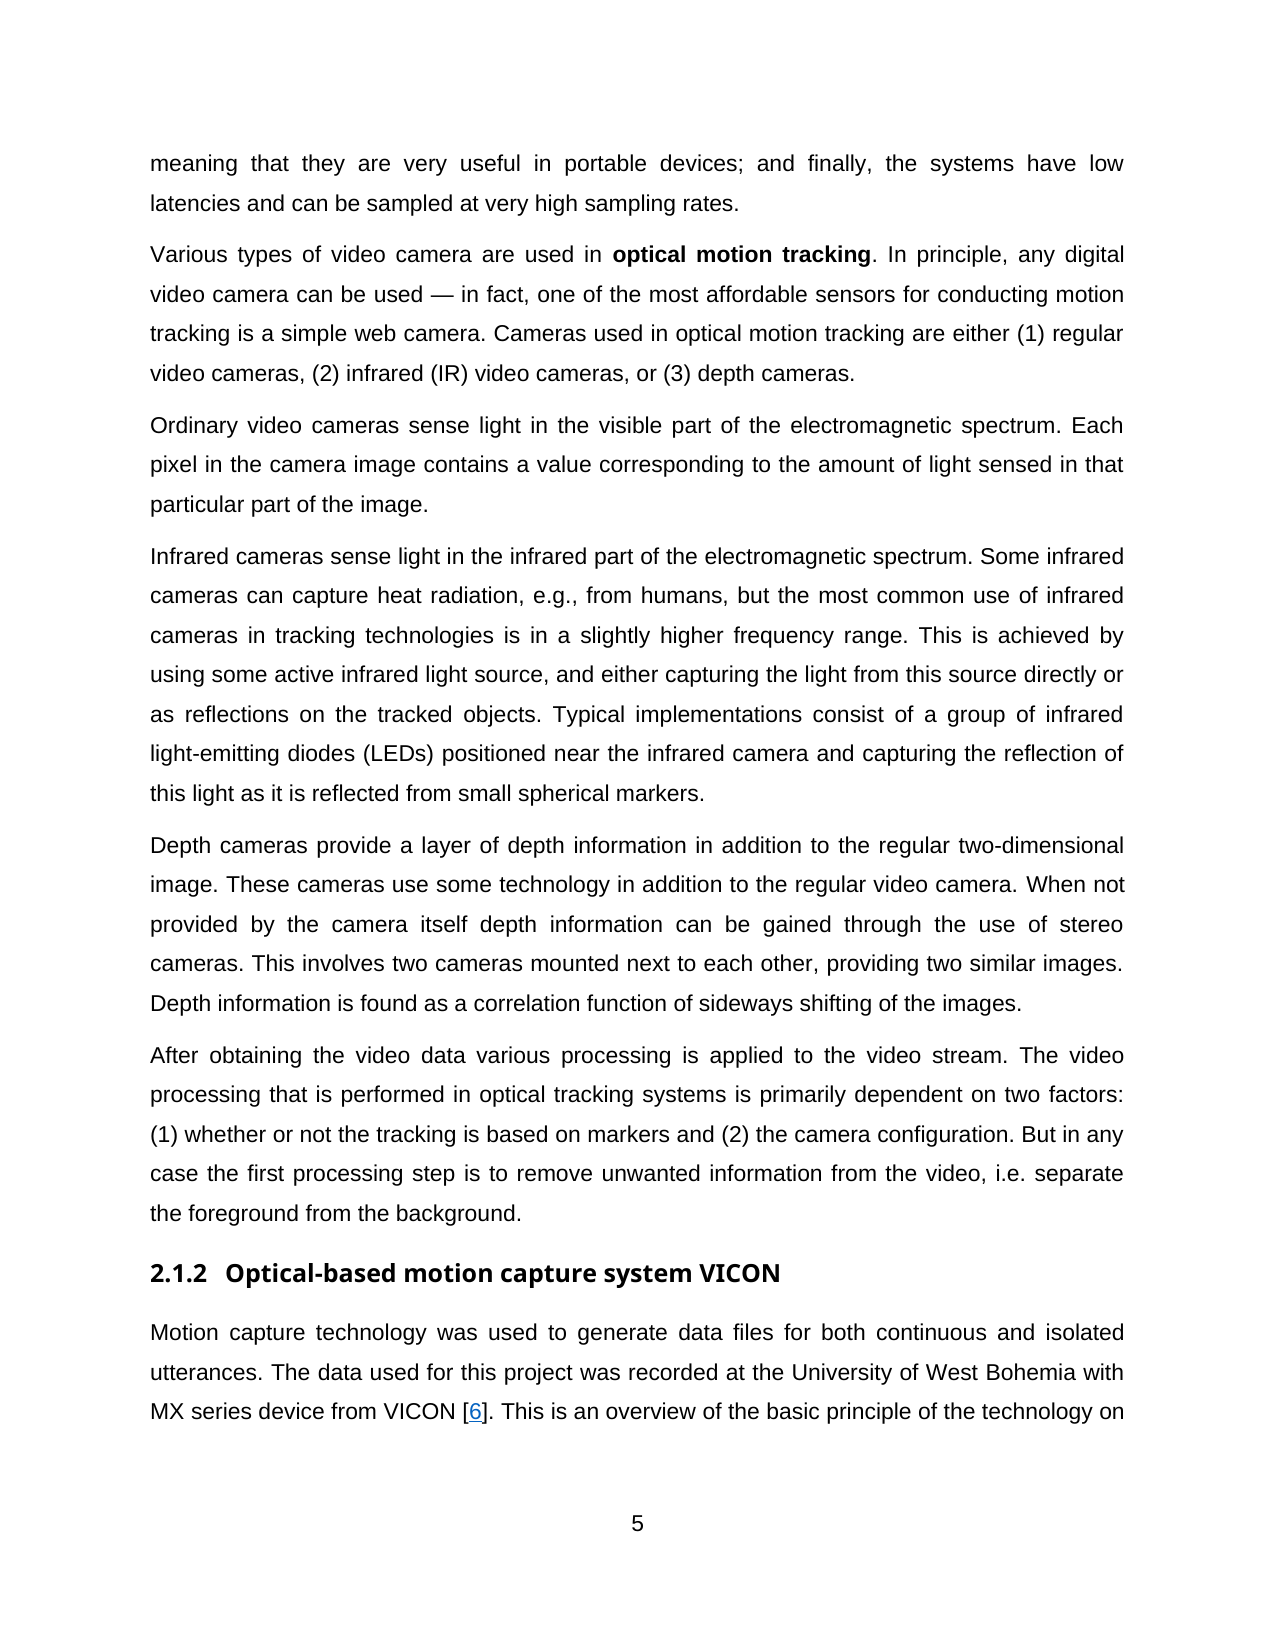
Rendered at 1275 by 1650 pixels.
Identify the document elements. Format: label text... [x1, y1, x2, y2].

text Depth cameras provide a layer of depth information in addition to the regular two-dimensional image. These cameras use some technology in addition to the regular video camera. When not provided by the camera itself depth information can be gained through the use of stereo cameras. This involves two cameras mounted next to each other, providing two similar images. Depth information is found as a correlation function of sideways shifting of the images. [150, 832, 1125, 1016]
subtitle Optical-based motion capture system VICON [150, 1256, 1125, 1290]
text Ordinary video cameras sense light in the visible part of the electromagnetic spectrum. Each pixel in the camera image contains a value corresponding to the amount of light sensed in that particular part of the image. [150, 412, 1125, 517]
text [150, 150, 1125, 216]
text After obtaining the video data various processing is applied to the video stream. The video processing that is performed in optical tracking systems is primarily dependent on two factors: (1) whether or not the tracking is based on markers and (2) the camera configuration. But in any case the first processing step is to remove unwanted information from the video, i.e. separate the foreground from the background. [150, 1042, 1125, 1226]
text Infrared cameras sense light in the infrared part of the electromagnetic spectrum. Some infrared cameras can capture heat radiation, e.g., from humans, but the most common use of infrared cameras in tracking technologies is in a slightly higher frequency range. This is achieved by using some active infrared light source, and either capturing the light from this source directly or as reflections on the tracked objects. Typical implementations consist of a group of infrared light-emitting diodes (LEDs) positioned near the infrared camera and capturing the reflection of this light as it is reflected from small spherical markers. [150, 543, 1125, 806]
text Various types of video camera are used in optical motion tracking. In principle, any digital video camera can be used — in fact, one of the most affordable sensors for conducting motion tracking is a simple web camera. Cameras used in optical motion tracking are either (1) regular video cameras, (2) infrared (IR) video cameras, or (3) depth cameras. [150, 241, 1125, 386]
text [150, 1319, 1125, 1424]
